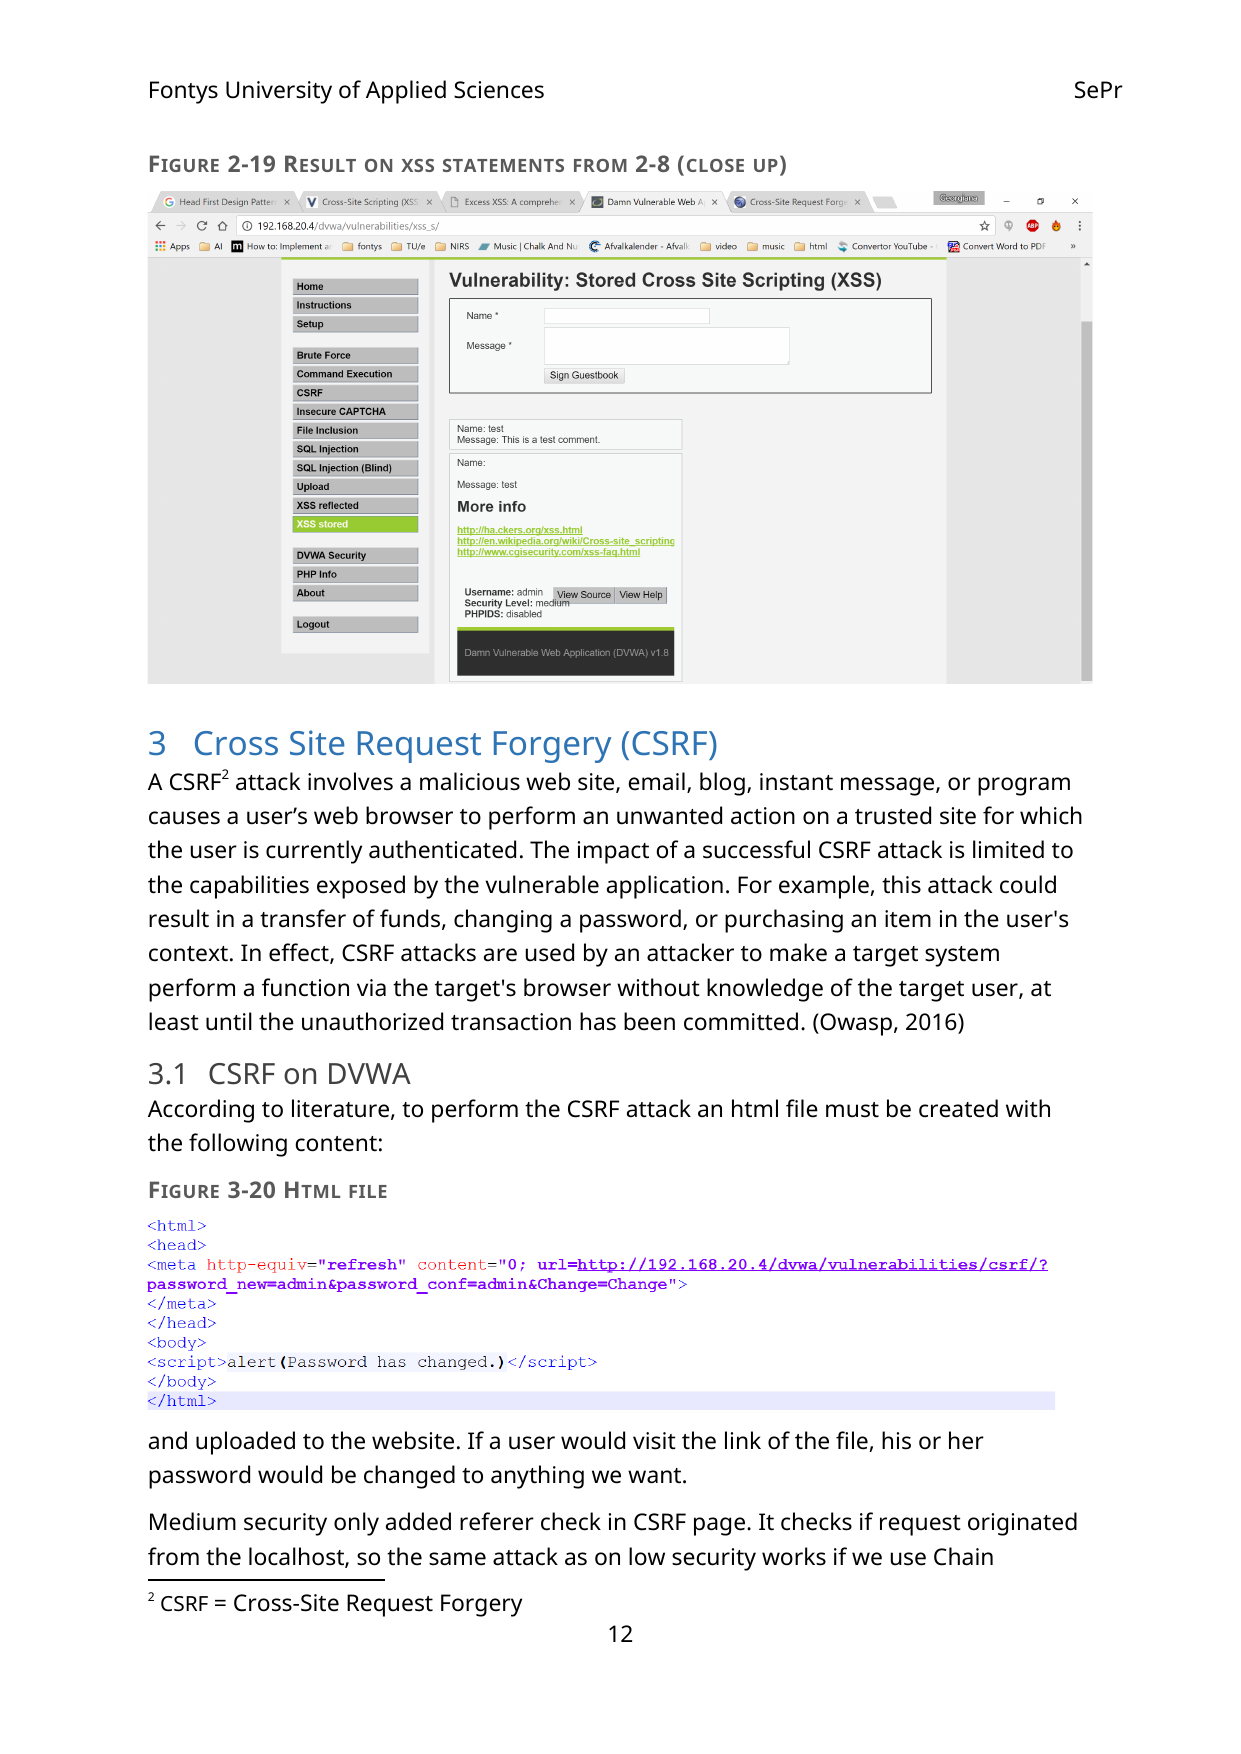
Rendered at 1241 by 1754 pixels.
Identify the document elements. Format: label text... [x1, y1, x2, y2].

picture [147, 191, 1093, 684]
text and uploaded to the website. If a user would visit the link of the file, his or her password would be changed to anything we want. [148, 1425, 1093, 1491]
subtitle Cross Site Request Forgery (CSRF) [148, 720, 1093, 765]
subtitle CSRF on DVWA [148, 1053, 1093, 1093]
picture [147, 1217, 1056, 1410]
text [148, 1506, 1093, 1572]
text According to literature, to perform the CSRF attack an html file must be created with the following content: [148, 1093, 1093, 1158]
text A CSRF attack involves a malicious web site, email, blog, instant message, or program causes a user’s web browser to perform an unwanted action on a trusted site for which the user is currently authenticated. The impact of a successful CSRF attack is limited to the capabilities exposed by the vulnerable application. For example, this attack could result in a transfer of funds, changing a password, or purchasing an item in the user's context. In effect, CSRF attacks are used by an attacker to make a target system perform a function via the target's browser without knowledge of the target user, at least until the unauthorized transaction has been committed. [148, 765, 1093, 1037]
